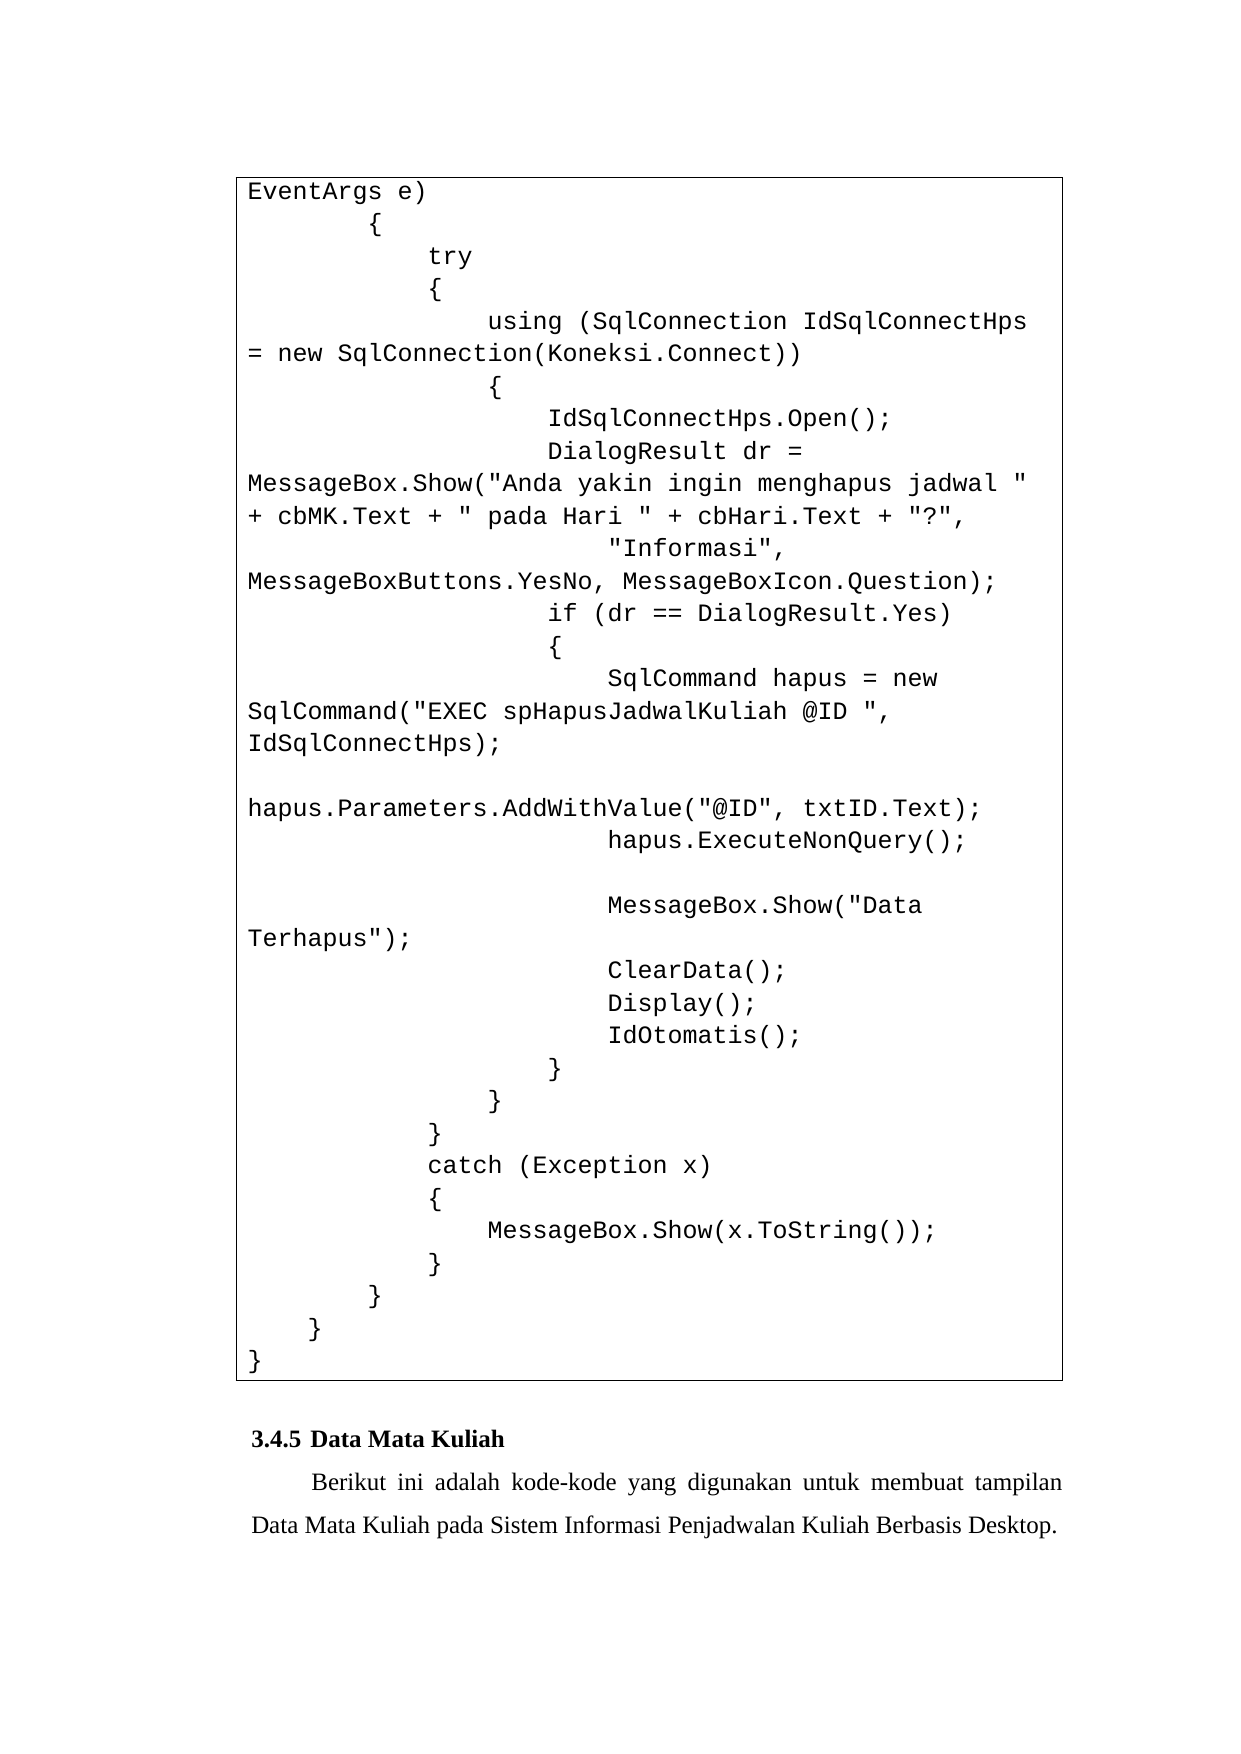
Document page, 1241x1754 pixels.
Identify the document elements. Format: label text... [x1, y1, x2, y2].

text Data Mata Kuliah [251, 1424, 1063, 1453]
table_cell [237, 178, 1062, 1380]
text Berikut ini adalah kode-kode yang digunakan untuk membuat tampilan Data Mata Kuliah pada Sistem Informasi Penjadwalan Kuliah Berbasis Desktop. [251, 1467, 1063, 1539]
